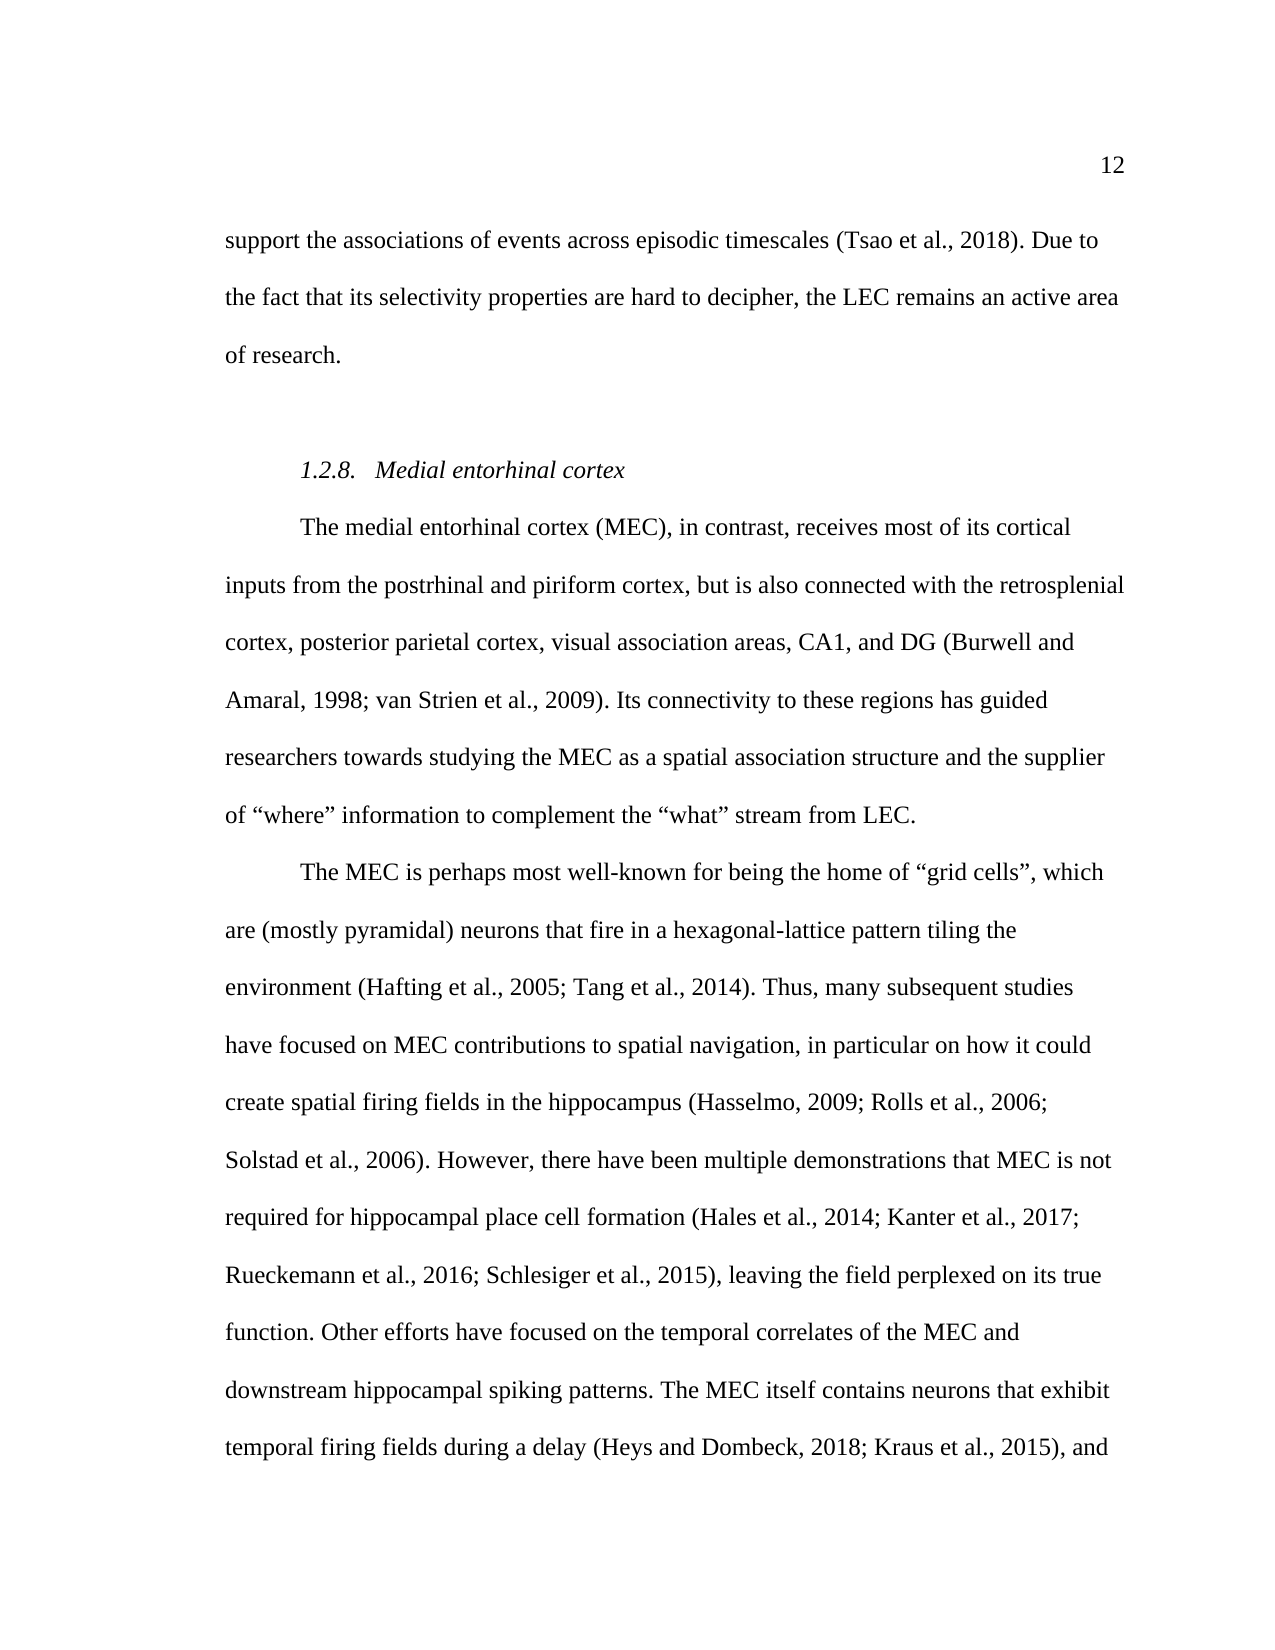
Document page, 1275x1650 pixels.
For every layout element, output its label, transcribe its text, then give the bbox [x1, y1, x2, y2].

subtitle Medial entorhinal cortex [300, 455, 1125, 484]
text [225, 857, 1125, 1461]
text The medial entorhinal cortex (MEC), in contrast, receives most of its cortical inputs from the postrhinal and piriform cortex, but is also connected with the retrosplenial cortex, posterior parietal cortex, visual association areas, CA1, and DG (Burwell and Amaral, 1998; van Strien et al., 2009). Its connectivity to these regions has guided researchers towards studying the MEC as a spatial association structure and the supplier of “where” information to complement the “what” stream from LEC. [225, 512, 1125, 829]
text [225, 225, 1125, 369]
